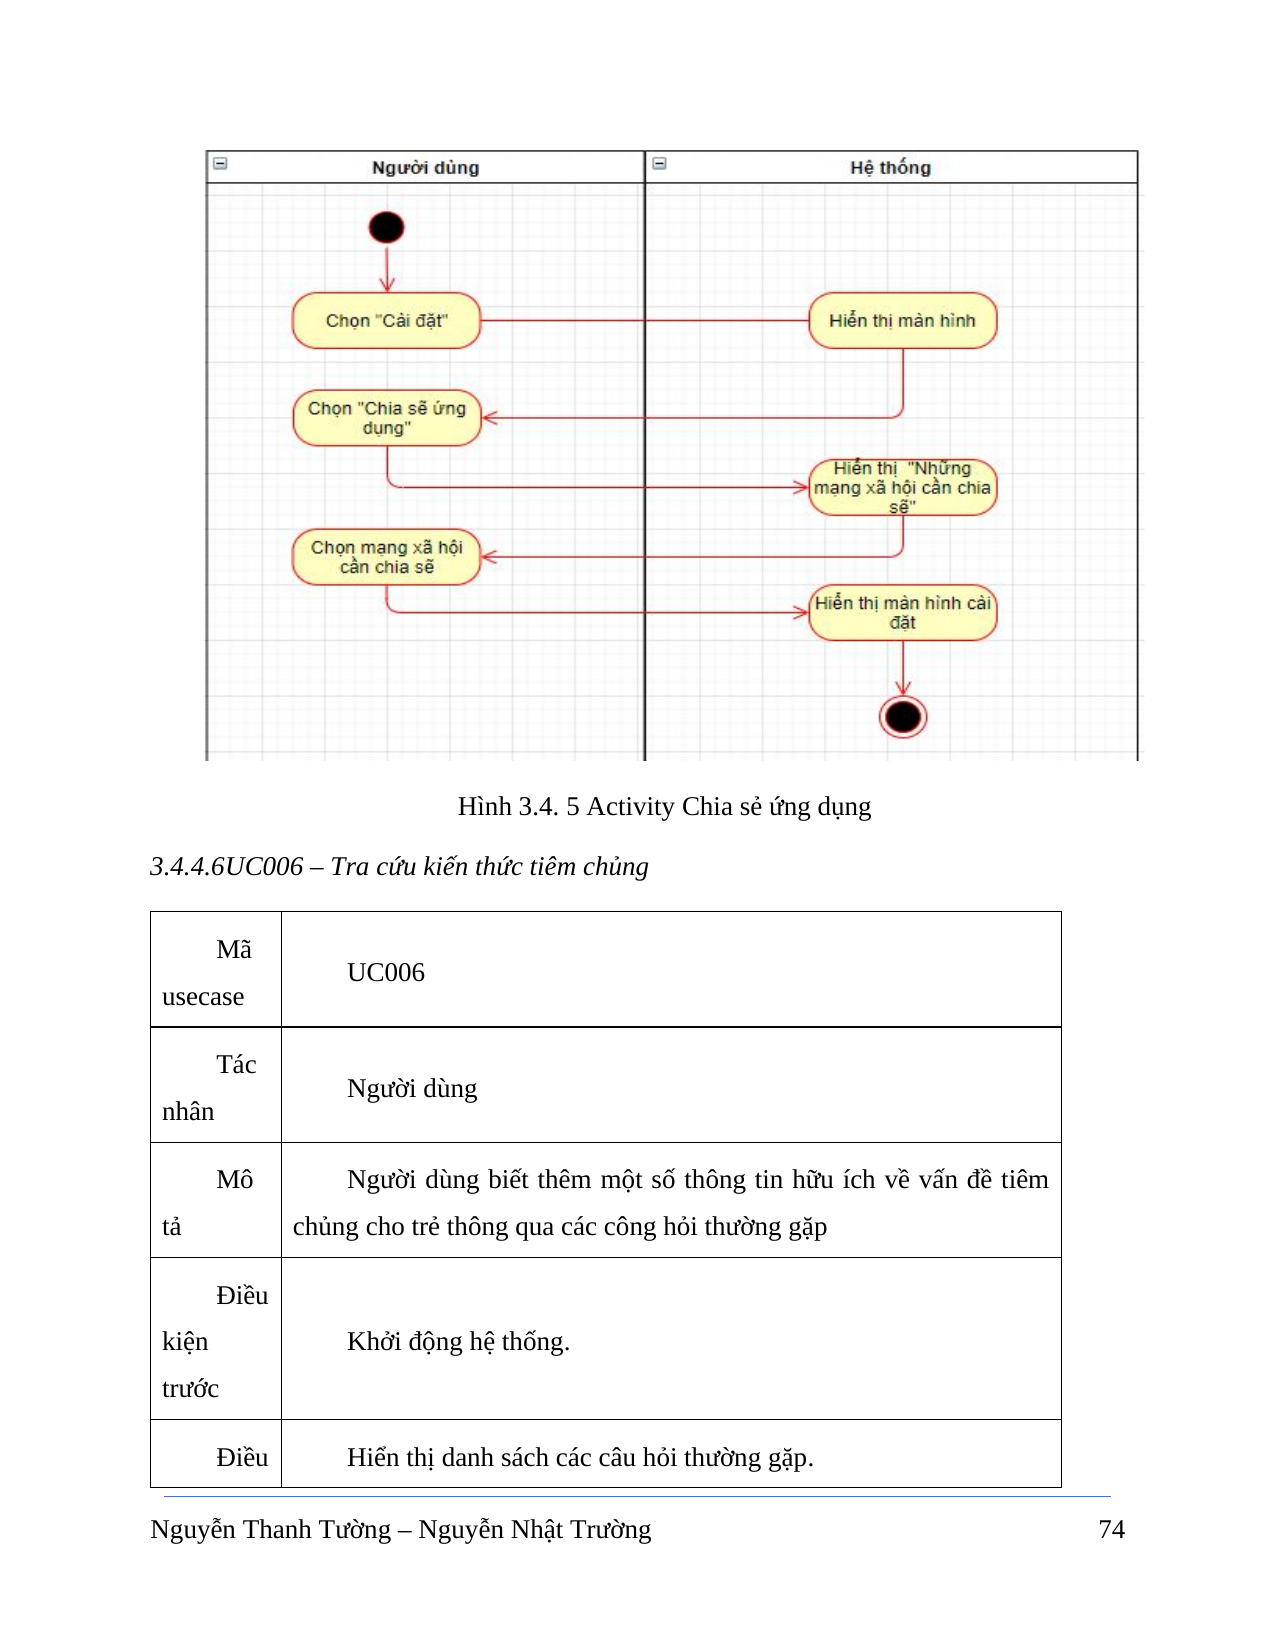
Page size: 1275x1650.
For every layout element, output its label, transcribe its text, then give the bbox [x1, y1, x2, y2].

subtitle UC006 – Tra cứu kiến thức tiêm chủng [150, 851, 1125, 882]
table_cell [282, 1420, 1061, 1487]
table_cell Điều kiện sau [151, 1420, 281, 1487]
picture [204, 150, 1145, 761]
table_cell Khởi động hệ thống. [282, 1258, 1061, 1419]
table_cell Người dùng biết thêm một số thông tin hữu ích về vấn đề tiêm chủng cho trẻ thông qua các công hỏi thường gặp [282, 1143, 1061, 1257]
table_cell Điều kiện trước [151, 1258, 281, 1419]
table_header UC006 [282, 912, 1061, 1026]
table_cell Tác nhân [151, 1028, 281, 1142]
table_cell Mô tả [151, 1143, 281, 1257]
table_cell Người dùng [282, 1028, 1061, 1142]
table_header Mã usecase [151, 912, 281, 1026]
